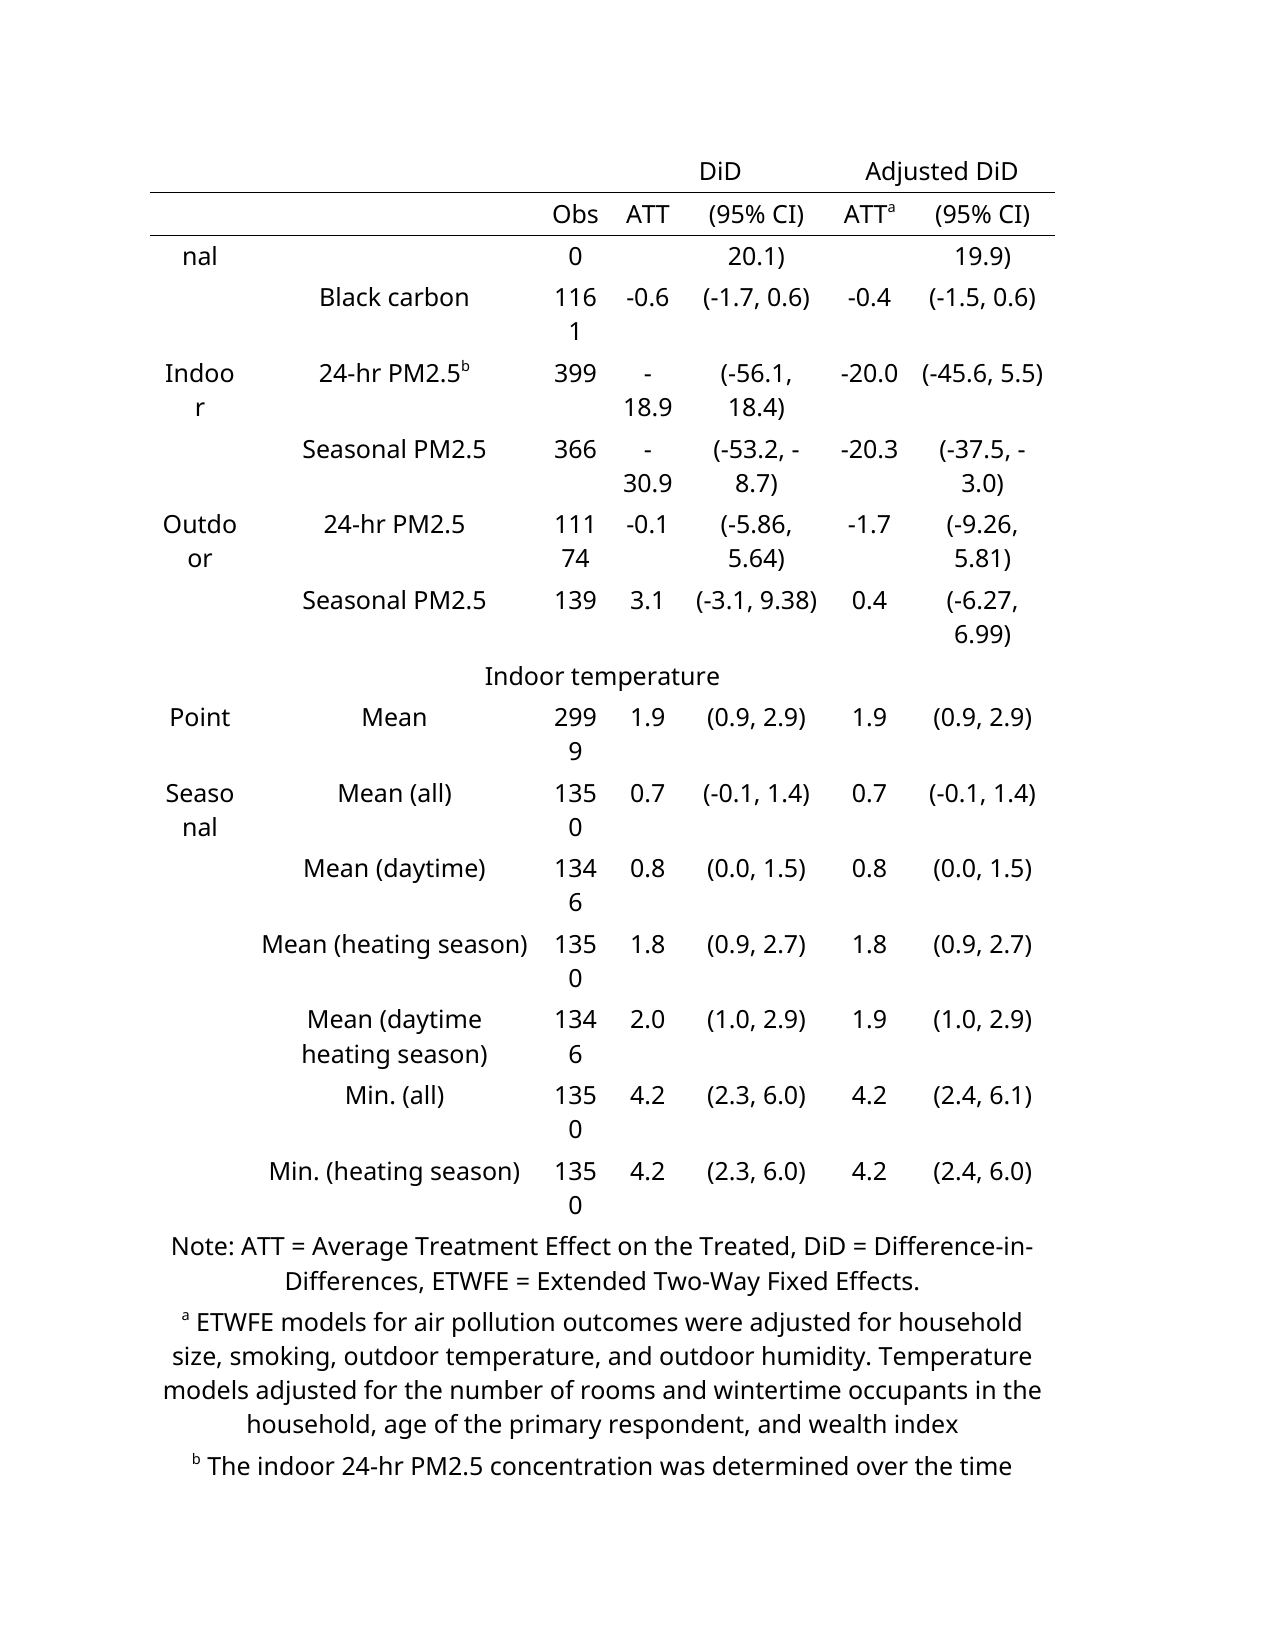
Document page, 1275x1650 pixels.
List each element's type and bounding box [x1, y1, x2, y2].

table_header [139, 150, 1114, 1482]
